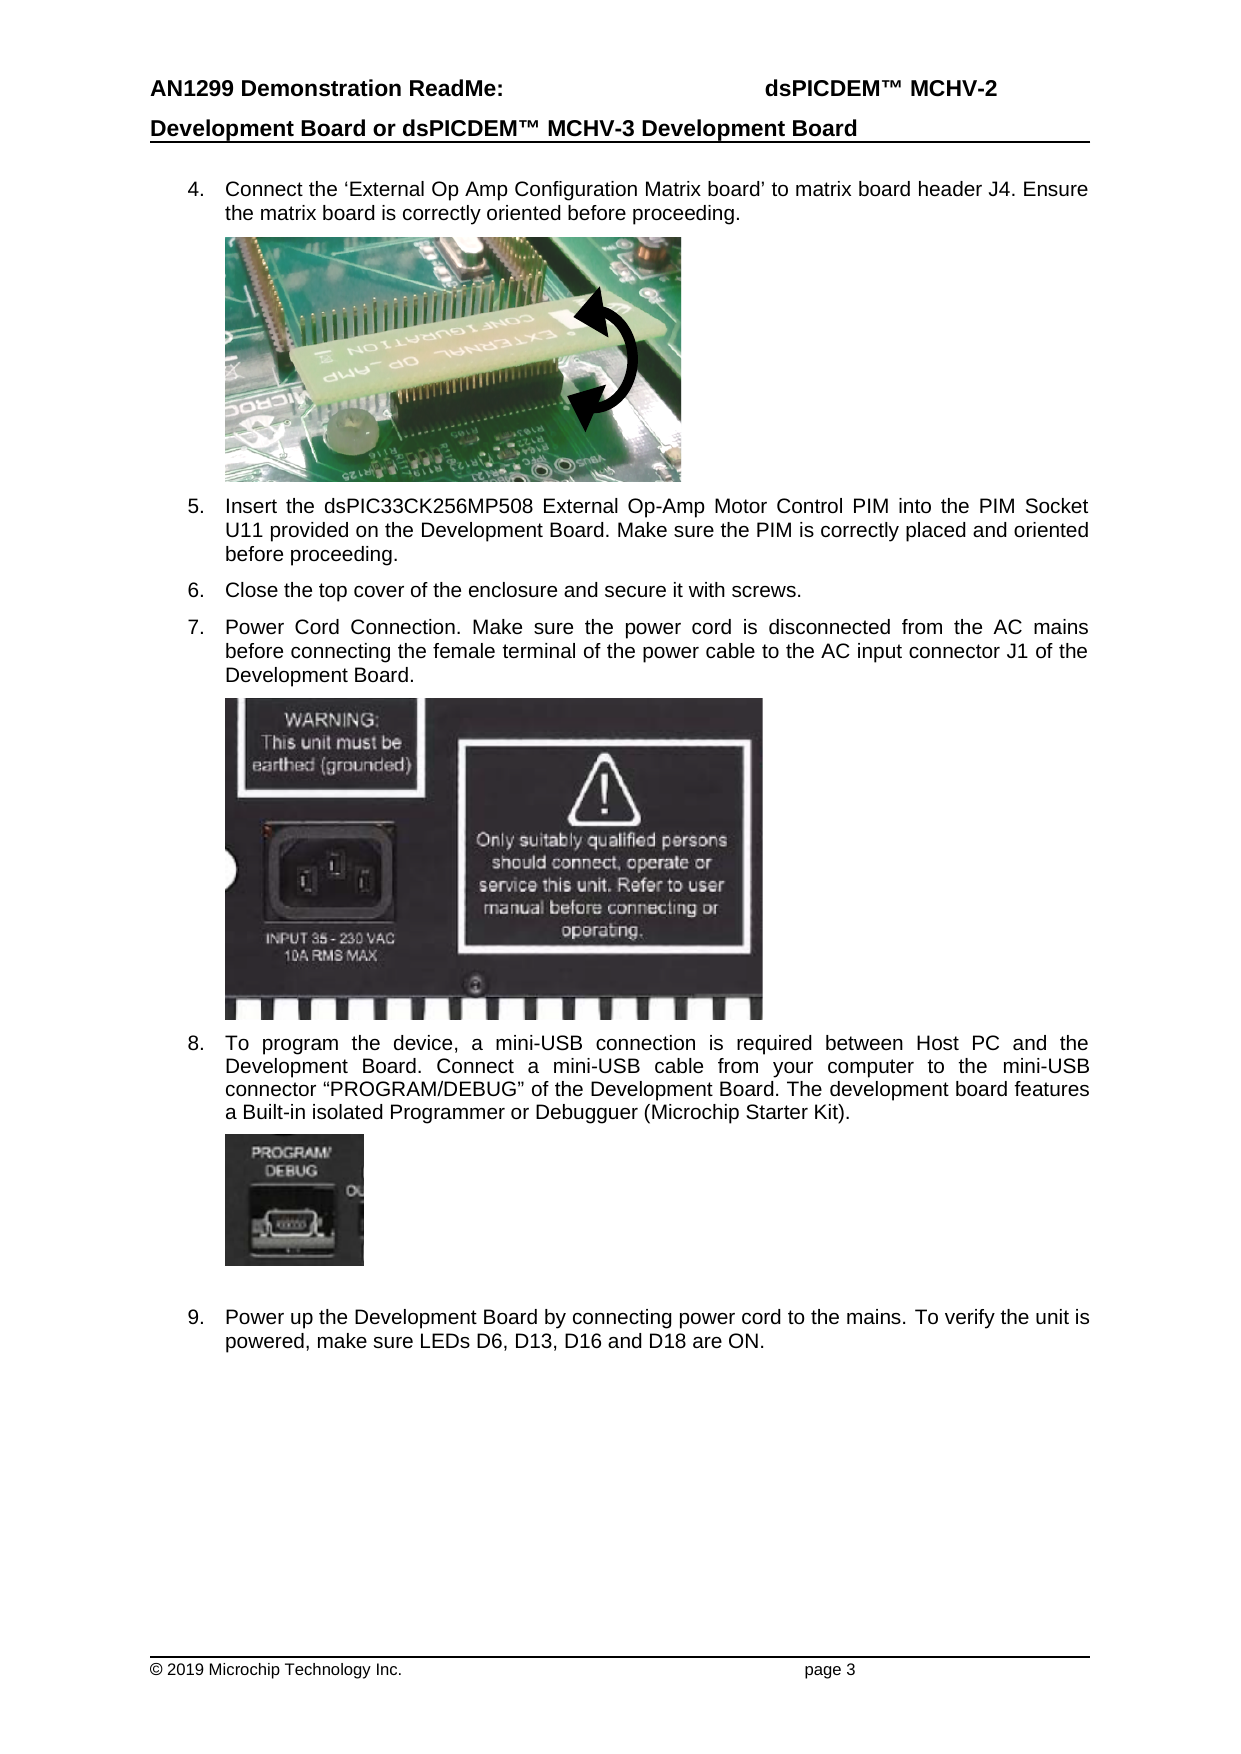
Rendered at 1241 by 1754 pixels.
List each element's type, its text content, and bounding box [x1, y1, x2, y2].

list Power Cord Connection. Make sure the power cord is disconnected from the AC mains before connecting the female terminal of the power cable to the AC input connector J1 of the Development Board. [187, 614, 1090, 686]
list Close the top cover of the enclosure and secure it with screws. [187, 578, 1090, 602]
list Power up the Development Board by connecting power cord to the mains. To verify the unit is powered, make sure LEDs D6, D13, D16 and D18 are ON. [187, 1305, 1090, 1353]
list To program the device, a mini-USB connection is required between Host PC and the Development Board. Connect a mini-USB cable from your computer to the mini-USB connector “PROGRAM/DEBUG” of the Development Board. The development board features a Built-in isolated Programmer or Debugguer (Microchip Starter Kit). [187, 1032, 1090, 1124]
list Insert the dsPIC33CK256MP508 External Op-Amp Motor Control PIM into the PIM Socket U11 provided on the Development Board. Make sure the PIM is correctly placed and oriented before proceeding. [187, 494, 1090, 566]
subtitle Setup: MPLAB X IDE and MPLAB XC16 Compiler [225, 237, 682, 482]
list Connect the ‘External Op Amp Configuration Matrix board’ to matrix board header J4. Ensure the matrix board is correctly oriented before proceeding. [187, 177, 1090, 225]
picture [225, 1134, 364, 1266]
picture [225, 698, 763, 1020]
